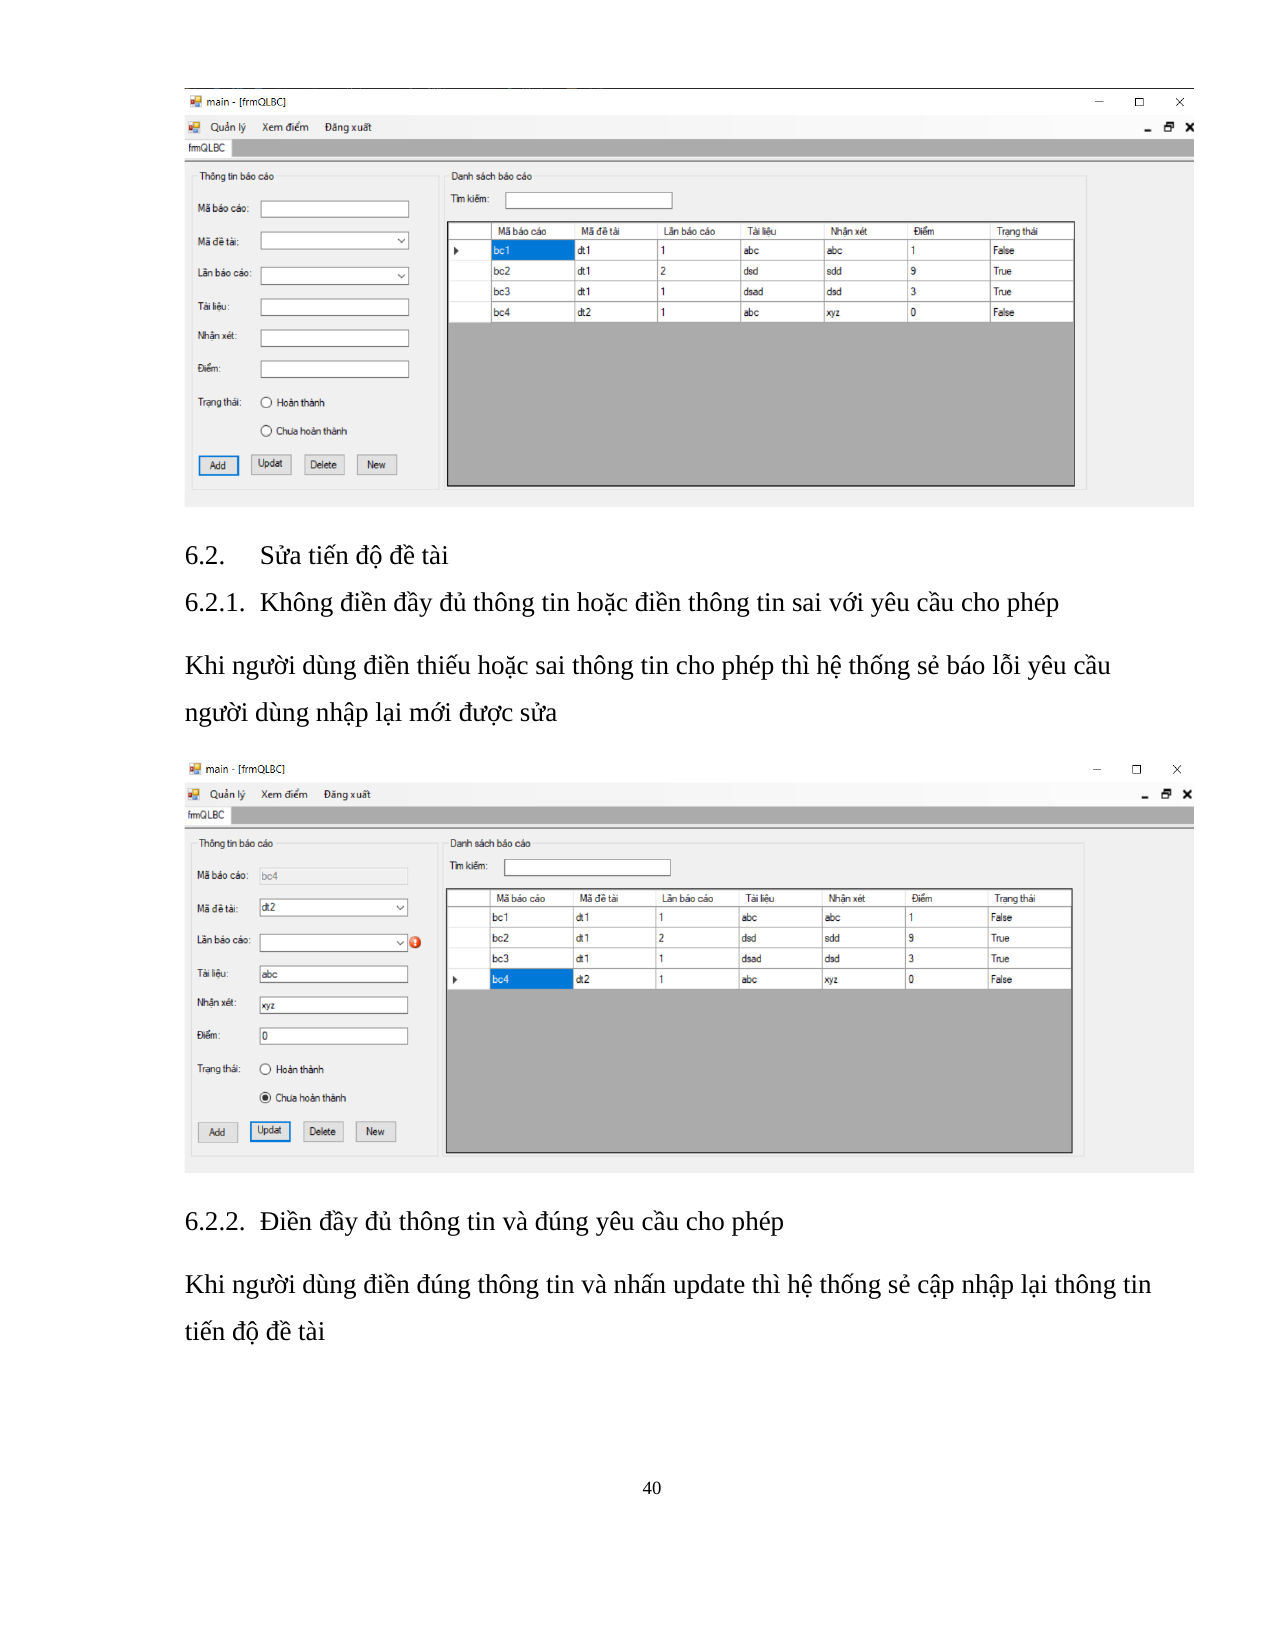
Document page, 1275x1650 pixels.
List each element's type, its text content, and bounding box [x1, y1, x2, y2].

list Điền đầy đủ thông tin và đúng yêu cầu cho phép [184, 1205, 1156, 1236]
text Khi người dùng điền đúng thông tin và nhấn update thì hệ thống sẻ cập nhập lại thông tin tiến độ đề tài [184, 1268, 1156, 1346]
picture [184, 758, 1194, 1173]
list Sửa tiến độ đề tài [184, 539, 1156, 570]
list Không điền đầy đủ thông tin hoặc điền thông tin sai với yêu cầu cho phép [184, 586, 1156, 617]
picture [184, 88, 1194, 507]
text Khi người dùng điền thiếu hoặc sai thông tin cho phép thì hệ thống sẻ báo lỗi yêu cầu người dùng nhập lại mới được sửa [184, 649, 1156, 727]
